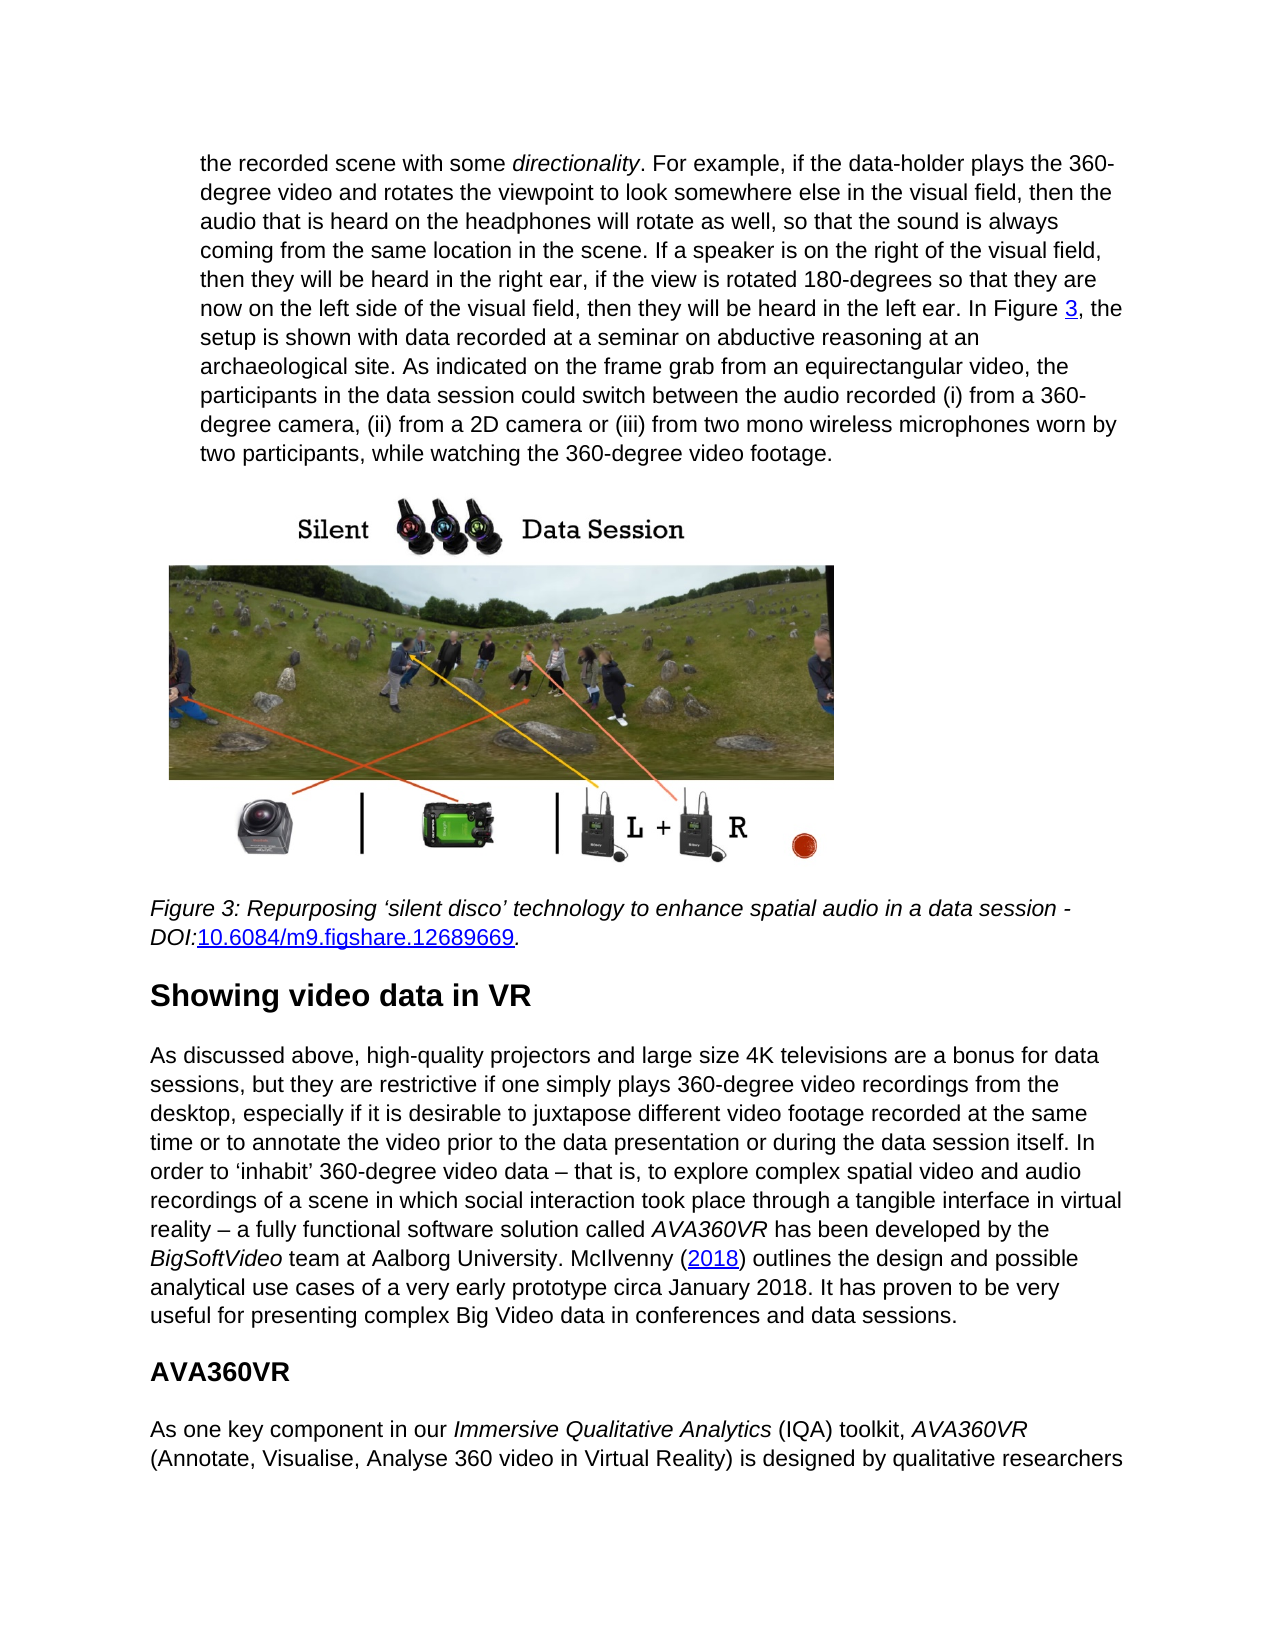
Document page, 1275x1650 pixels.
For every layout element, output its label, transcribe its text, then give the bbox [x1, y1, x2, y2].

picture [168, 493, 834, 867]
subtitle Showing video data in VR [150, 977, 1125, 1013]
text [150, 1416, 1125, 1471]
text Figure 3: Repurposing ‘silent disco’ technology to enhance spatial audio in a data session - DOI:10.6084/m9.figshare.12689669. [150, 894, 1125, 950]
subtitle AVA360VR [150, 1356, 1125, 1388]
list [150, 150, 1125, 466]
text As discussed above, high-quality projectors and large size 4K televisions are a bonus for data sessions, but they are restrictive if one simply plays 360-degree video recordings from the desktop, especially if it is desirable to juxtapose different video footage recorded at the same time or to annotate the video prior to the data presentation or during the data session itself. In order to ‘inhabit’ 360-degree video data – that is, to explore complex spatial video and audio recordings of a scene in which social interaction took place through a tangible interface in virtual reality – a fully functional software solution called AVA360VR has been developed by the BigSoftVideo team at Aalborg University. McIlvenny (2018) outlines the design and possible analytical use cases of a very early prototype circa January 2018. It has proven to be very useful for presenting complex Big Video data in conferences and data sessions. [150, 1042, 1125, 1329]
